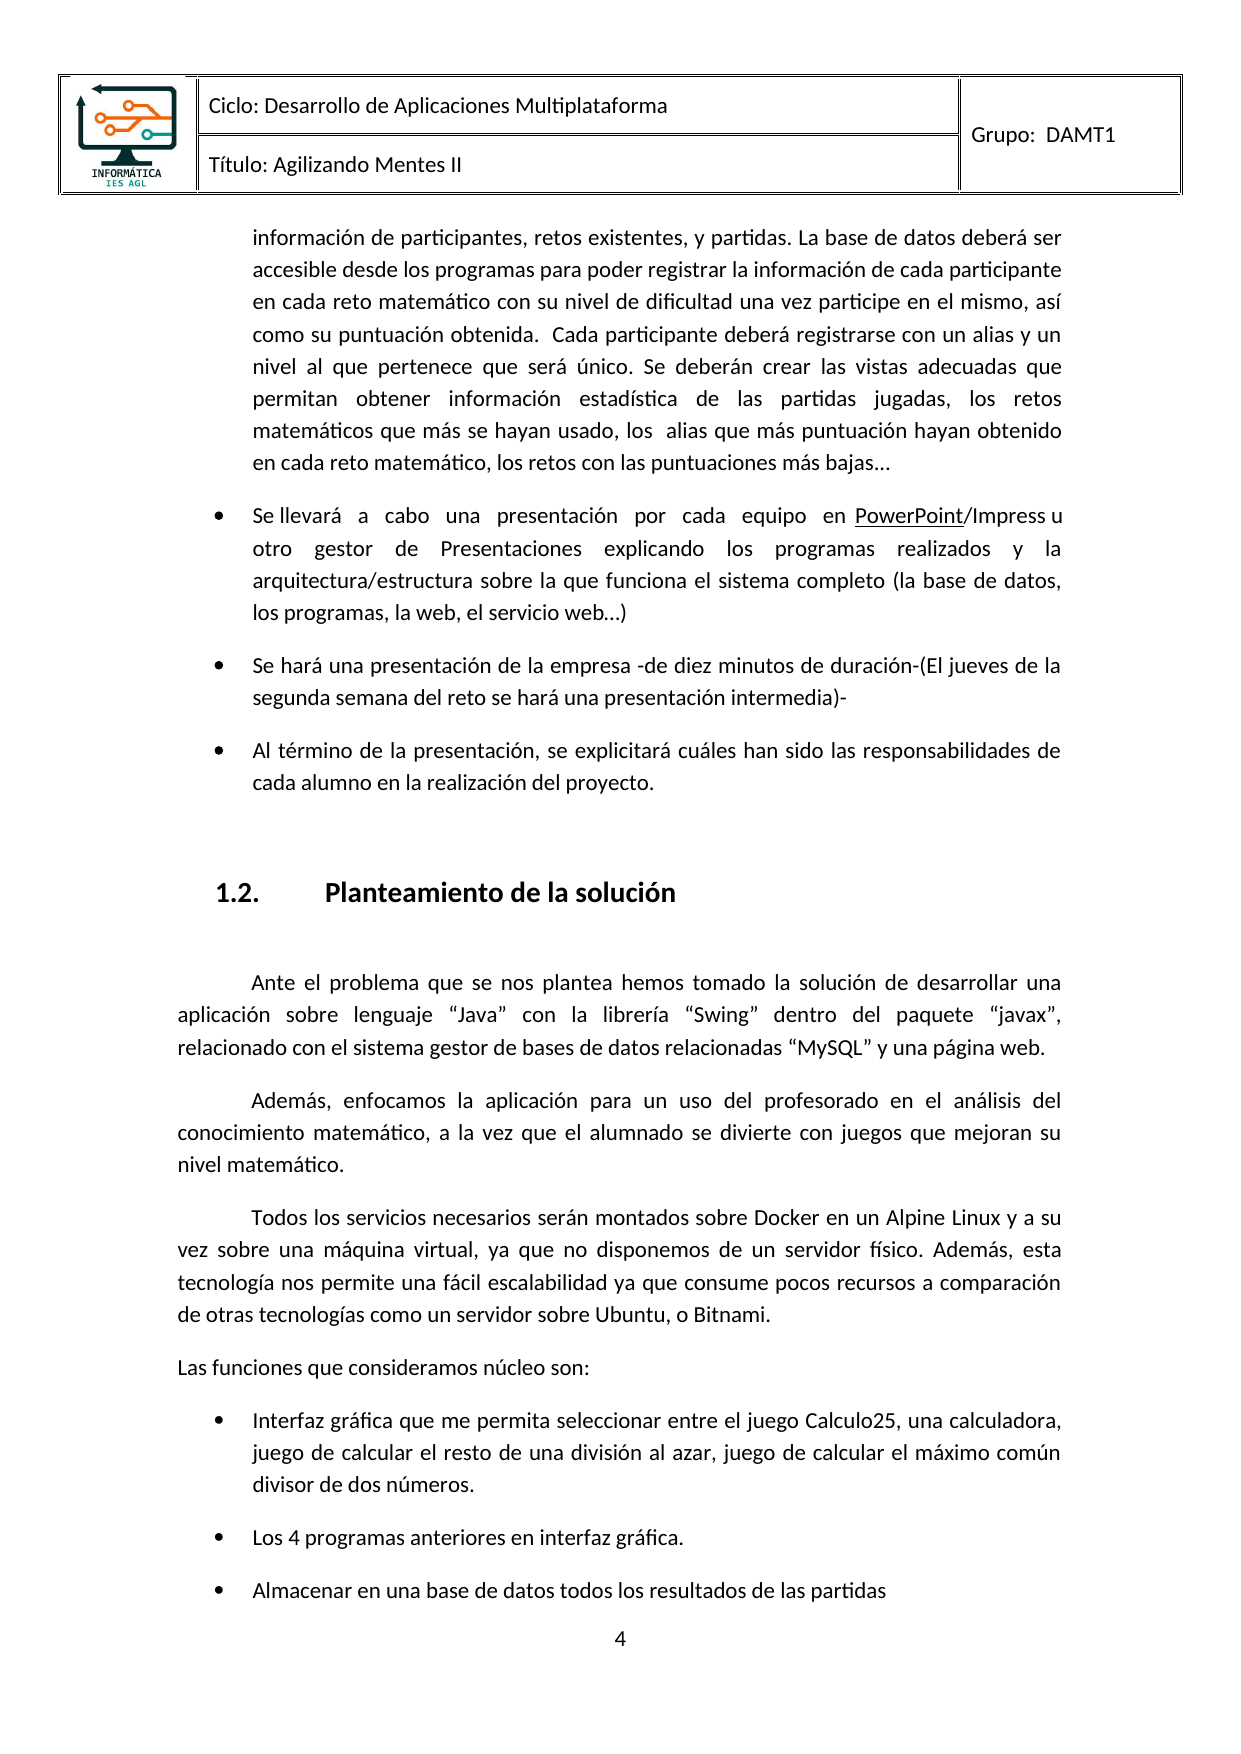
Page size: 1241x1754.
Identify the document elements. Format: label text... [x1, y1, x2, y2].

text Ante el problema que se nos plantea hemos tomado la solución de desarrollar una aplicación sobre lenguaje “Java” con la librería “Swing” dentro del paquete “javax”, relacionado con el sistema gestor de bases de datos relacionadas “MySQL” y una página web. [177, 968, 1063, 1061]
list Los 4 programas anteriores en interfaz gráfica. [215, 1523, 1063, 1551]
list Almacenar en una base de datos todos los resultados de las partidas [215, 1576, 1063, 1604]
picture [70, 76, 186, 192]
text Todos los servicios necesarios serán montados sobre Docker en un Alpine Linux y a su vez sobre una máquina virtual, ya que no disponemos de un servidor físico. Además, esta tecnología nos permite una fácil escalabilidad ya que consume pocos recursos a comparación de otras tecnologías como un servidor sobre Ubuntu, o Bitnami. [177, 1203, 1063, 1328]
text Las funciones que consideramos núcleo son: [177, 1353, 1063, 1381]
list Al término de la presentación, se explicitará cuáles han sido las responsabilidades de cada alumno en la realización del proyecto. [215, 736, 1063, 796]
list Interfaz gráfica que me permita seleccionar entre el juego Calculo25, una calculadora, juego de calcular el resto de una división al azar, juego de calcular el máximo común divisor de dos números. [215, 1406, 1063, 1498]
text Además, enfocamos la aplicación para un uso del profesorado en el análisis del conocimiento matemático, a la vez que el alumnado se divierte con juegos que mejoran su nivel matemático. [177, 1086, 1063, 1178]
list Se llevará a cabo una presentación por cada equipo en PowerPoint/Impress u otro gestor de Presentaciones explicando los programas realizados y la arquitectura/estructura sobre la que funciona el sistema completo (la base de datos, los programas, la web, el servicio web…) [215, 501, 1063, 626]
list Se hará una presentación de la empresa -de diez minutos de duración-(El jueves de la segunda semana del reto se hará una presentación intermedia)- [215, 651, 1063, 711]
subtitle Planteamiento de la solución [215, 874, 1063, 910]
